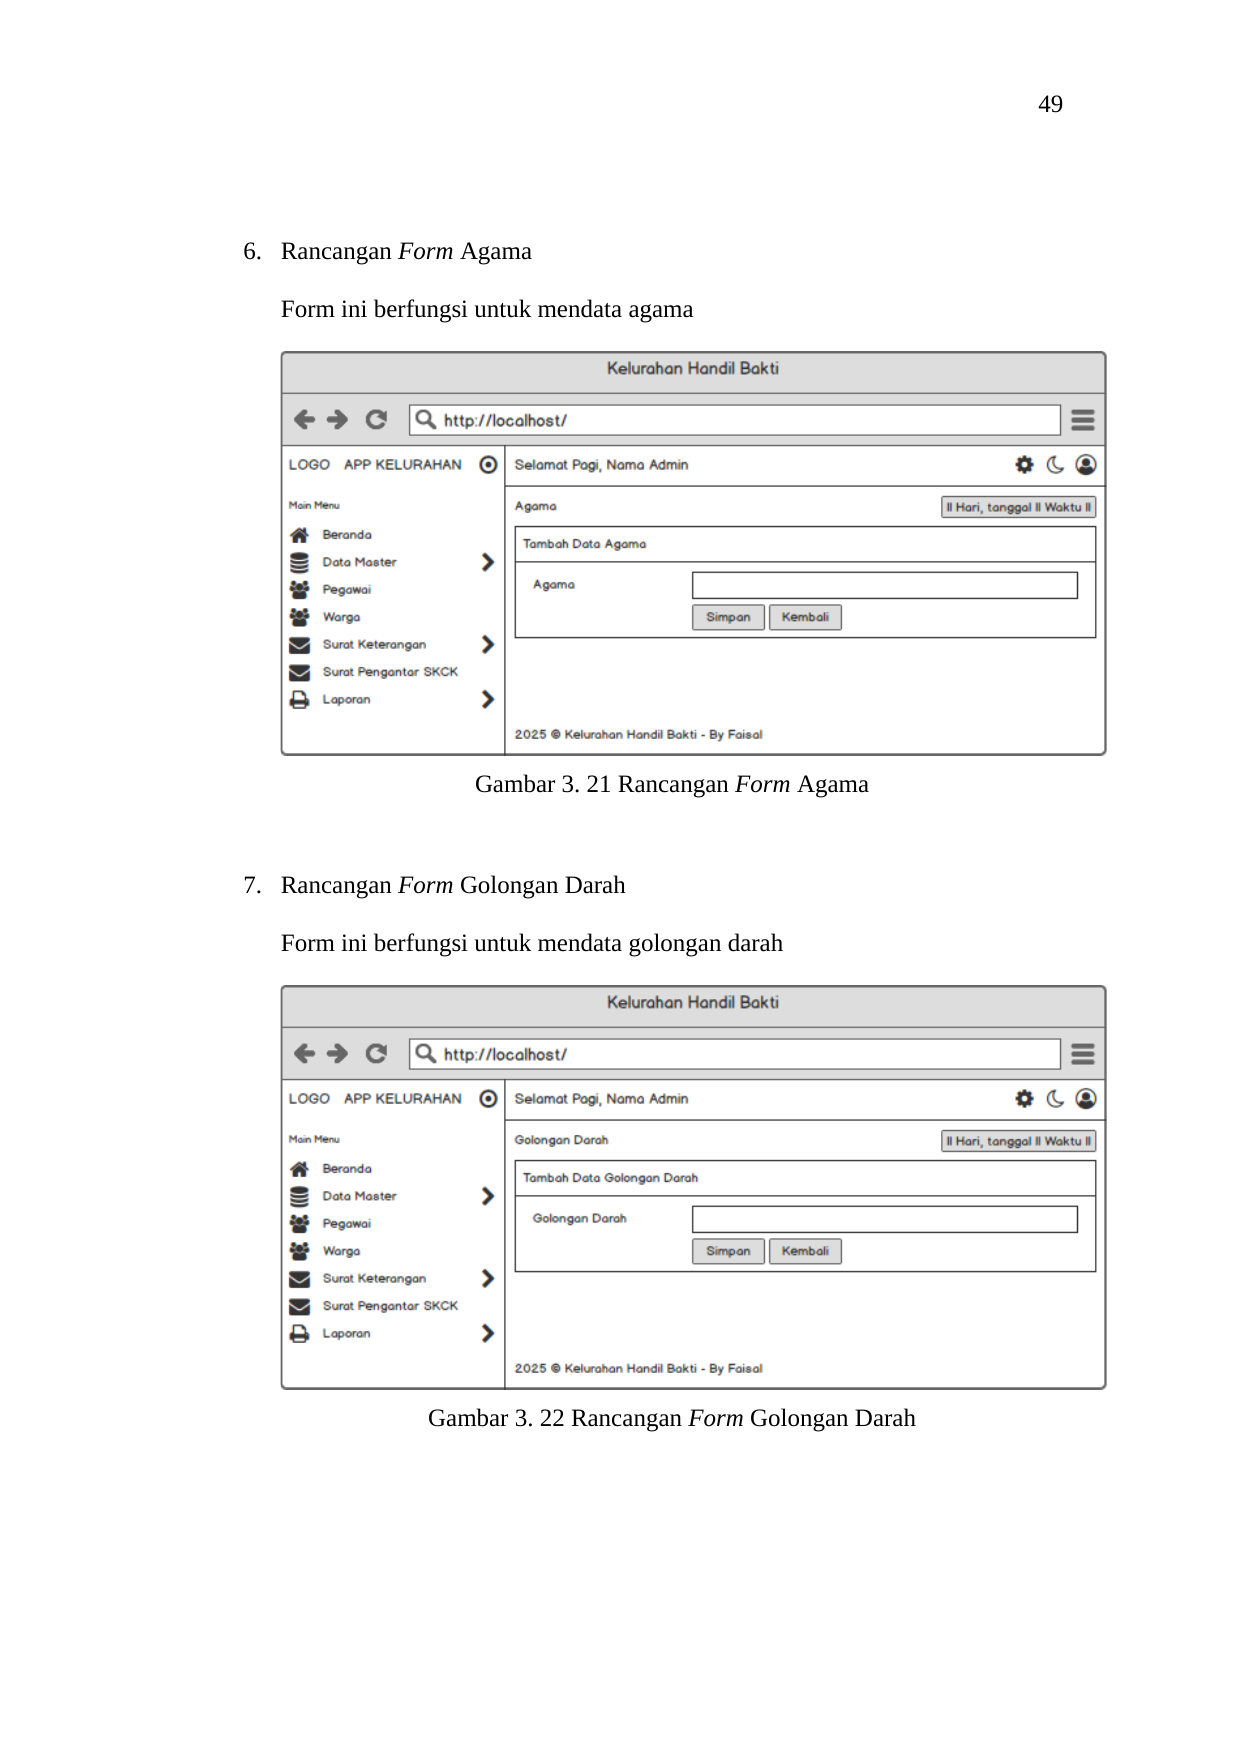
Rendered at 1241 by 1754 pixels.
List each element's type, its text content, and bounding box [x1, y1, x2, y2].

list Form ini berfungsi untuk mendata golongan darah [281, 928, 1063, 956]
picture [280, 985, 1107, 1390]
list Form ini berfungsi untuk mendata agama [281, 294, 1063, 322]
picture [280, 351, 1107, 756]
list Rancangan Form Golongan Darah [243, 870, 1063, 899]
list Rancangan Form Agama [243, 236, 1063, 265]
